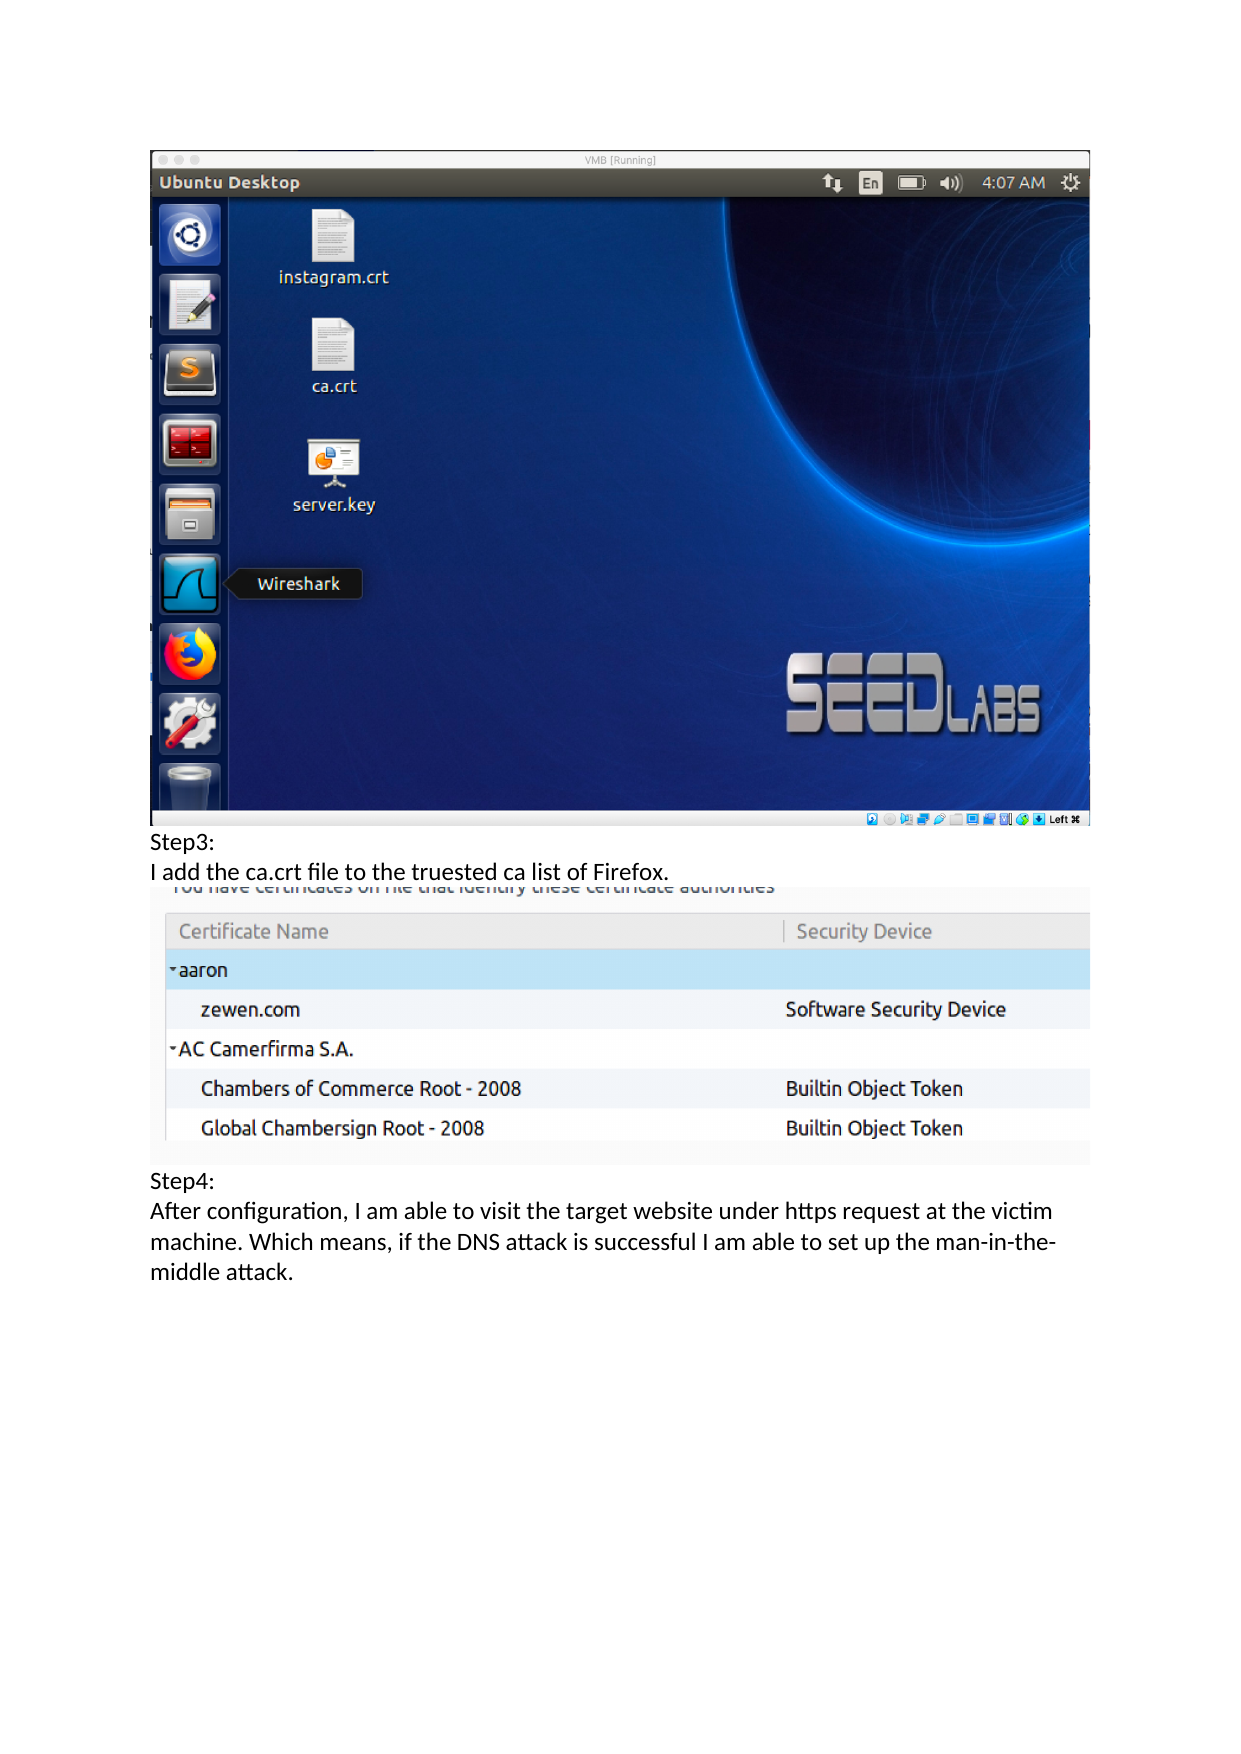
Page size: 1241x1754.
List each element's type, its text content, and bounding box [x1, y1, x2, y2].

picture [150, 887, 1091, 1165]
text After configuration, I am able to visit the target website under https request at the victim machine. Which means, if the DNS attack is successful I am able to set up the man-in-the-middle attack. [150, 1195, 1090, 1287]
picture [150, 150, 1091, 826]
text I add the ca.crt file to the truested ca list of Firefox. [150, 856, 1090, 887]
text Step4: [150, 1165, 1090, 1195]
text Step3: [150, 826, 1090, 856]
